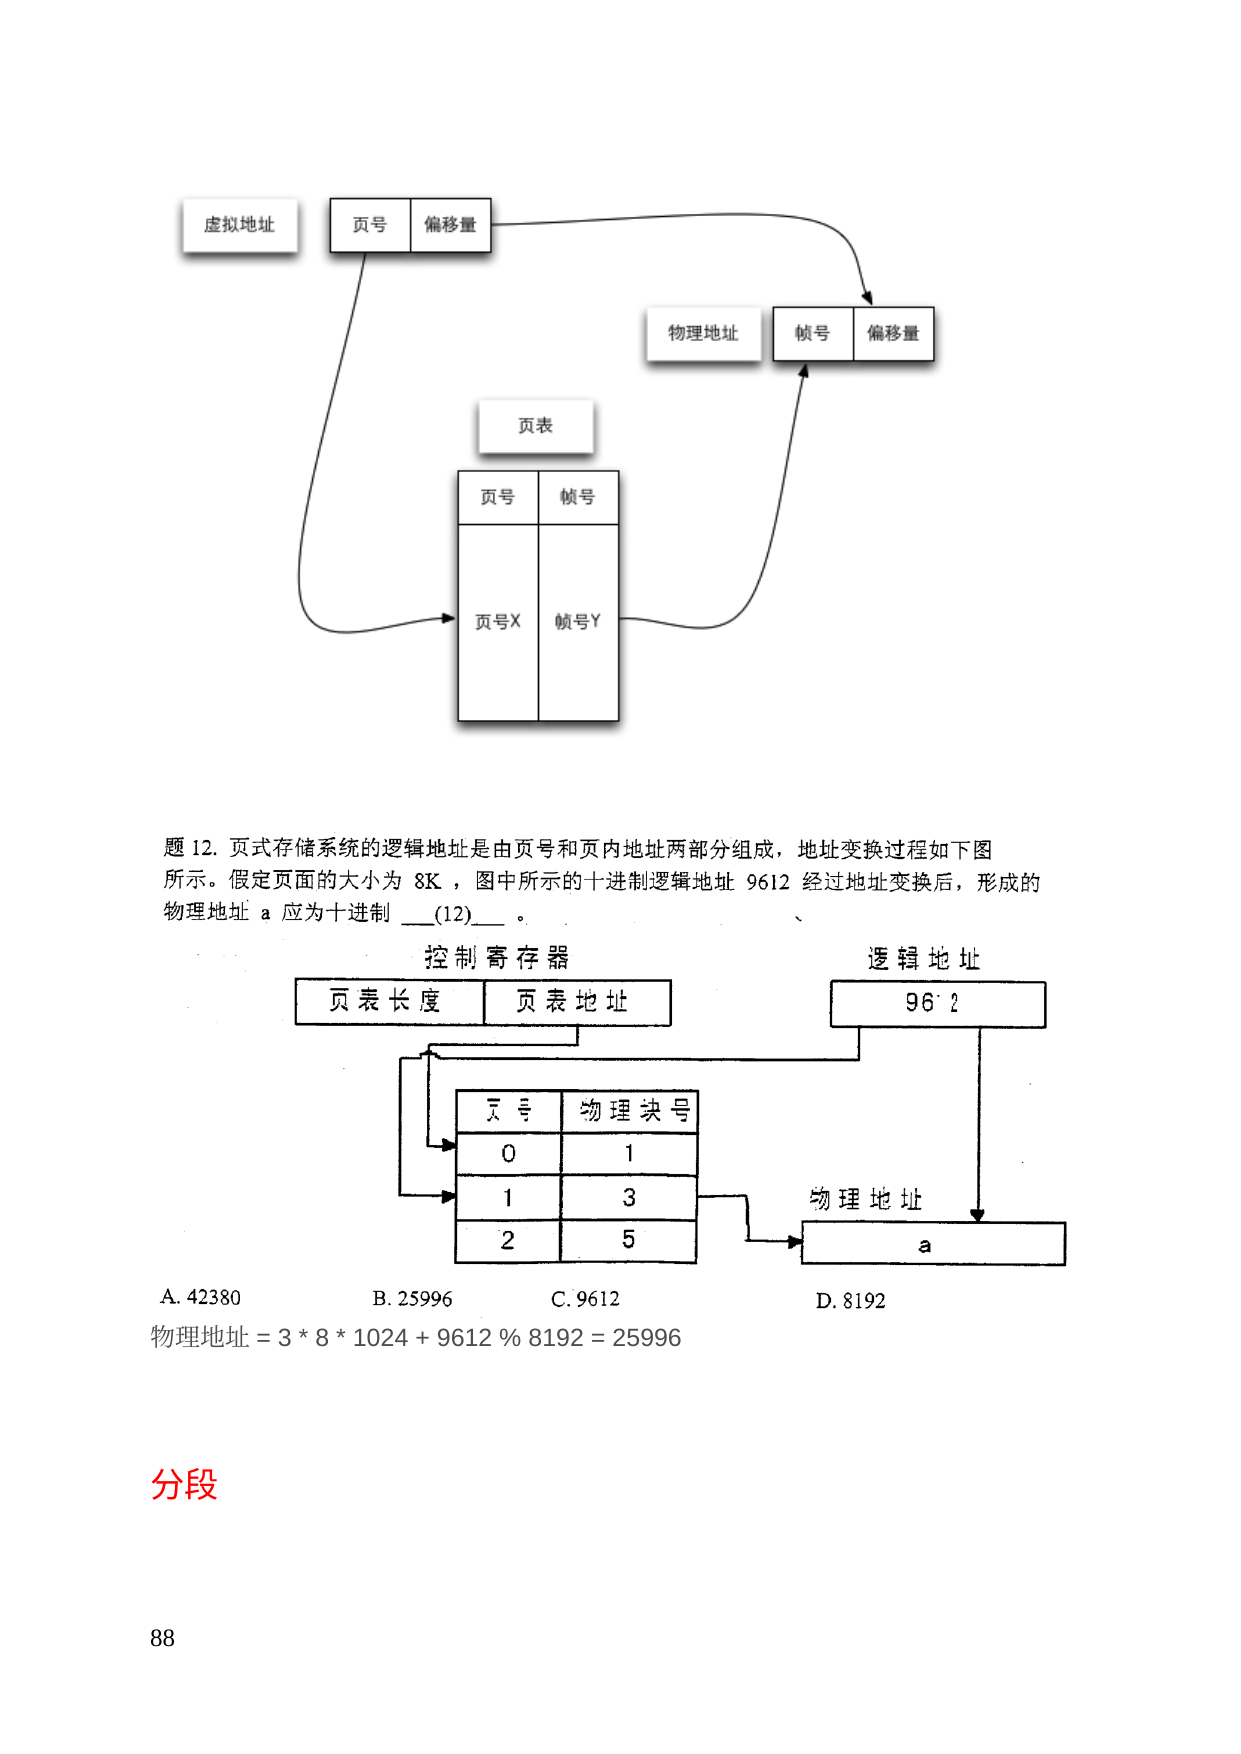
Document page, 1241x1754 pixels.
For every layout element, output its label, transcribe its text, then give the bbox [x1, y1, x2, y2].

subtitle 分段 [150, 1458, 1090, 1508]
picture [150, 823, 1090, 1318]
picture [150, 150, 981, 783]
text 物理地址 = 3 * 8 * 1024 + 9612 % 8192 = 25996 [250, 1318, 1090, 1354]
